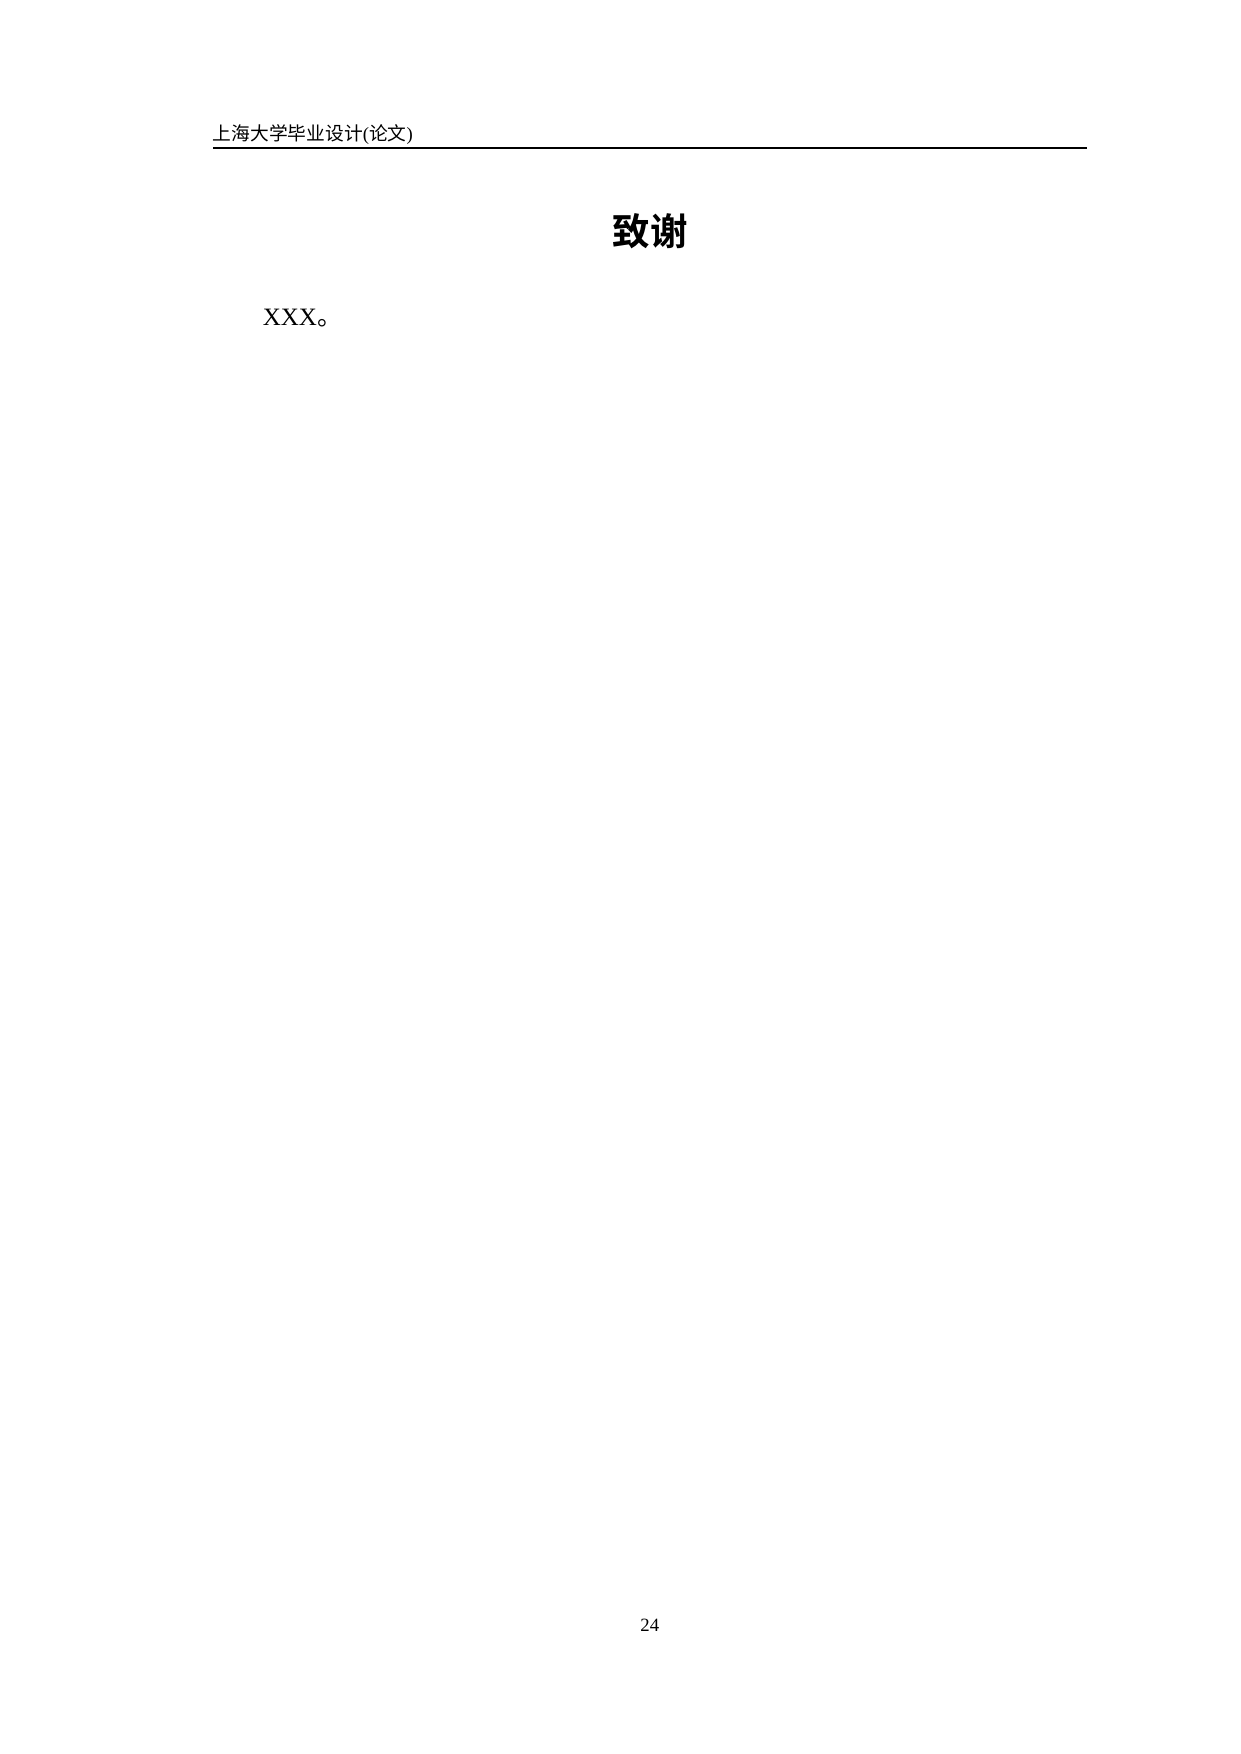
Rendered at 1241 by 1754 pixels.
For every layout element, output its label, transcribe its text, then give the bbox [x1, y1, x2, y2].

subtitle 致谢 [213, 202, 1087, 256]
text XXX。 [213, 296, 1087, 332]
